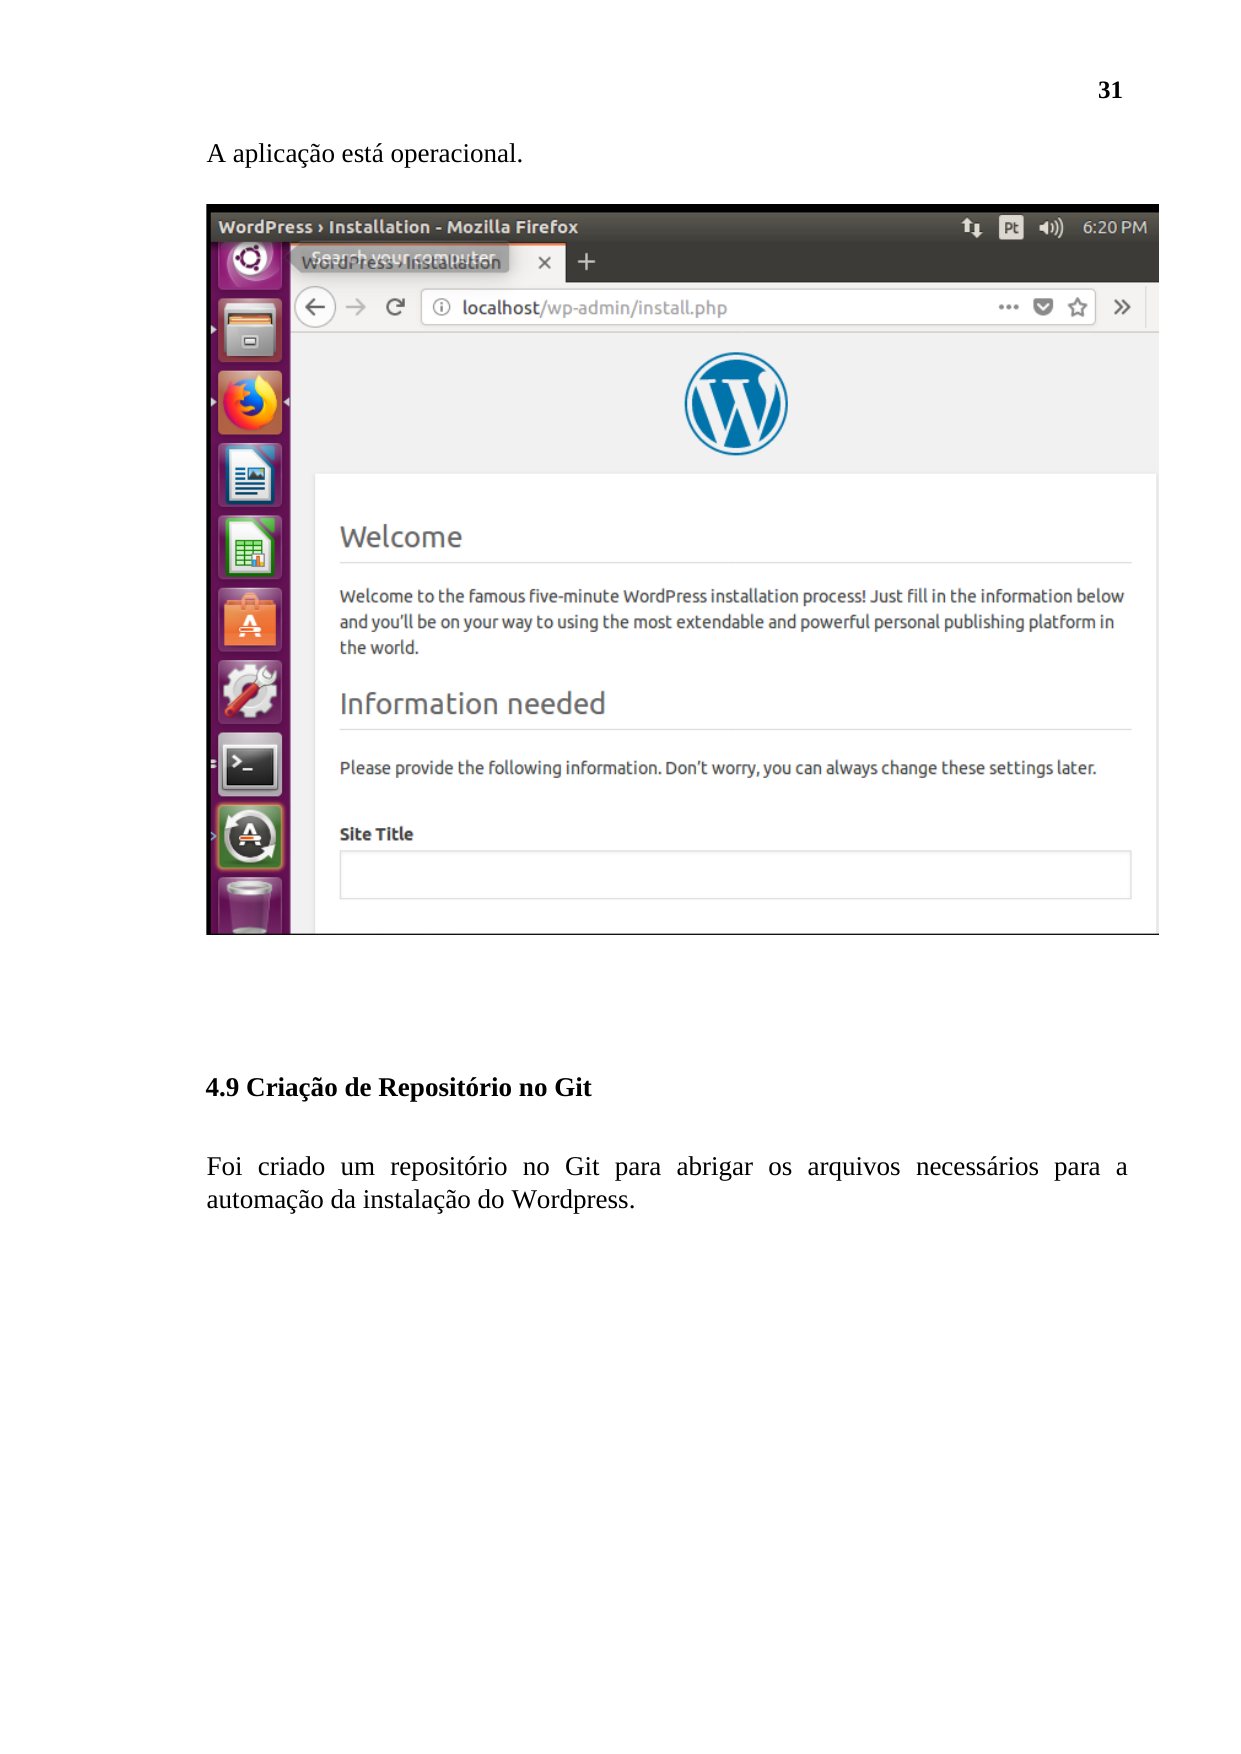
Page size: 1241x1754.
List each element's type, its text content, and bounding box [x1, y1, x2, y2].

text A aplicação está operacional. [206, 137, 1129, 168]
picture [206, 204, 1159, 935]
subtitle 4.9 Criação de Repositório no Git [205, 1071, 1129, 1102]
text Foi criado um repositório no Git para abrigar os arquivos necessários para a automação da instalação do Wordpress. [206, 1150, 1129, 1214]
